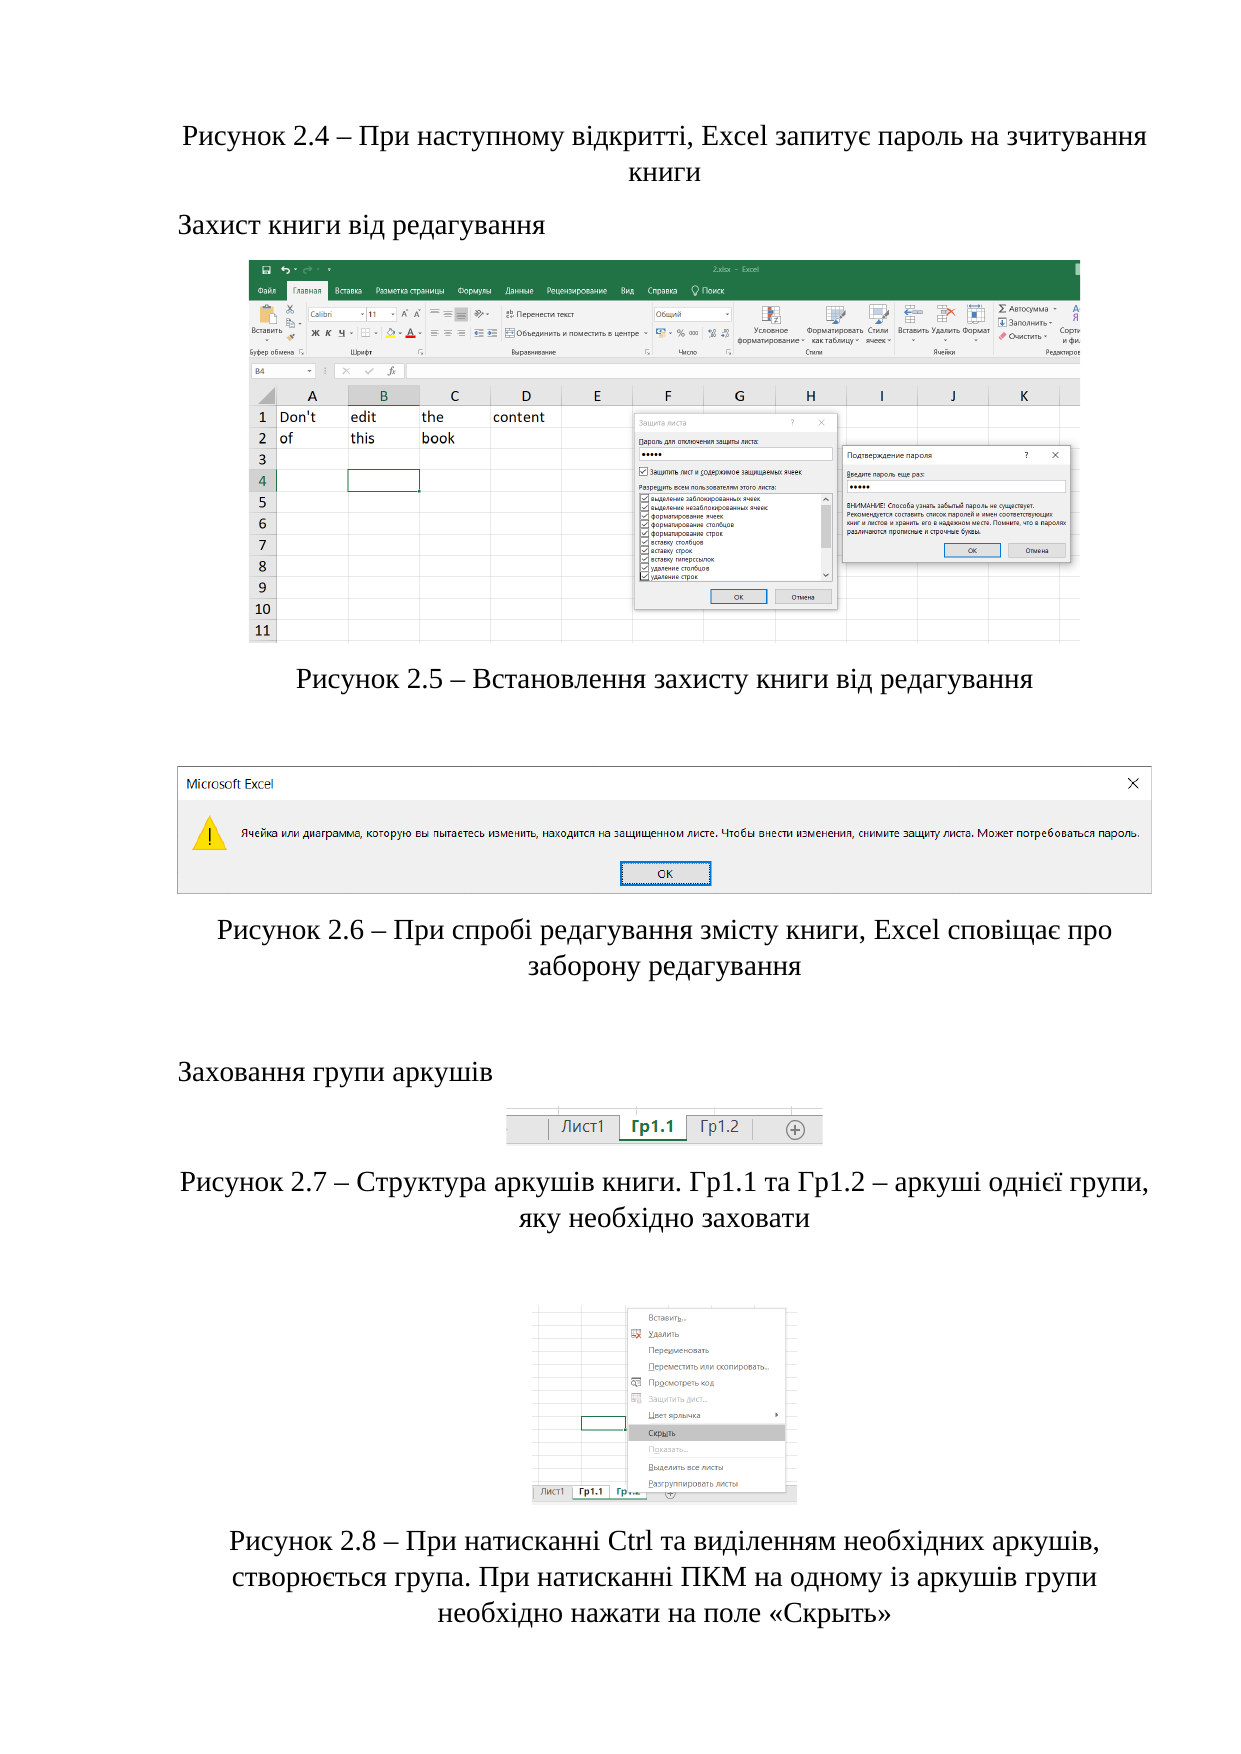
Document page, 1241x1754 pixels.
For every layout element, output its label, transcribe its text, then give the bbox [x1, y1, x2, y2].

picture [248, 260, 1080, 643]
text Рисунок 2.4 – При наступному відкритті, Excel запитує пароль на зчитування книги [177, 118, 1152, 188]
picture [531, 1305, 798, 1505]
text Захист книги від редагування [177, 207, 1152, 241]
text Заховання групи аркушів [177, 1054, 1152, 1087]
picture [177, 766, 1152, 894]
picture [506, 1106, 823, 1146]
text Рисунок 2.5 – Встановлення захисту книги від редагування [177, 661, 1152, 695]
text Рисунок 2.6 – При спробі редагування змісту книги, Excel сповіщає про заборону редагування [177, 912, 1152, 982]
text Рисунок 2.7 – Структура аркушів книги. Гр1.1 та Гр1.2 – аркуші однієї групи, яку необхідно заховати [177, 1164, 1152, 1233]
text Рисунок 2.8 – При натисканні Ctrl та виділенням необхідних аркушів, створюється група. При натисканні ПКМ на одному із аркушів групи необхідно нажати на поле «Скрыть» [177, 1523, 1152, 1629]
